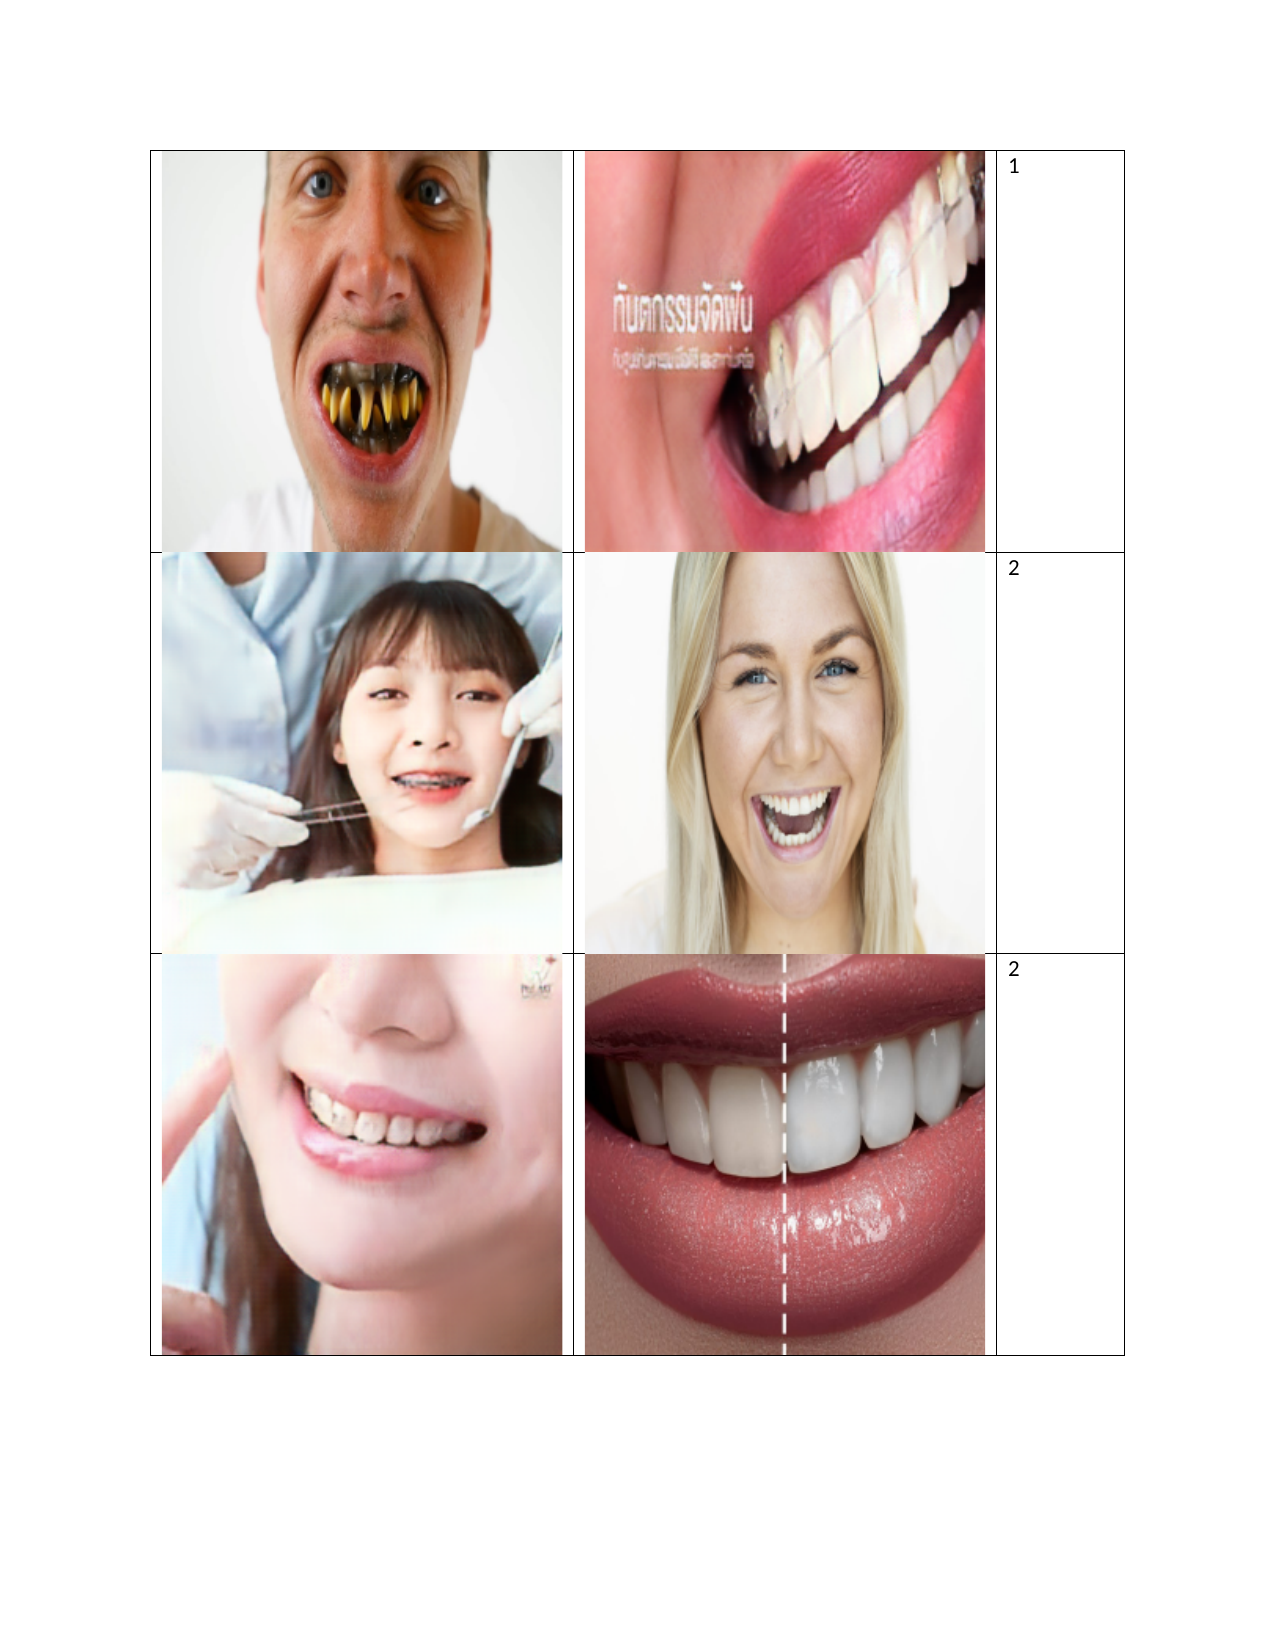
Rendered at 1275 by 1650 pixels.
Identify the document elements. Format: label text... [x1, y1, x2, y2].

picture [584, 151, 986, 1355]
table_cell [563, 553, 573, 953]
picture [161, 151, 563, 1355]
table_cell [563, 954, 573, 1355]
table_cell [151, 151, 161, 552]
table_cell [151, 553, 161, 953]
table_cell 2 [997, 553, 1124, 953]
table_cell [151, 954, 161, 1355]
table_cell [574, 151, 584, 552]
table_cell [986, 553, 996, 953]
table_cell 2 [997, 954, 1124, 1355]
table_cell [986, 954, 996, 1355]
table_cell [563, 151, 573, 552]
table_cell 1 [997, 151, 1124, 552]
table_cell [574, 954, 584, 1355]
table_cell [574, 553, 584, 953]
table_cell [986, 151, 996, 552]
